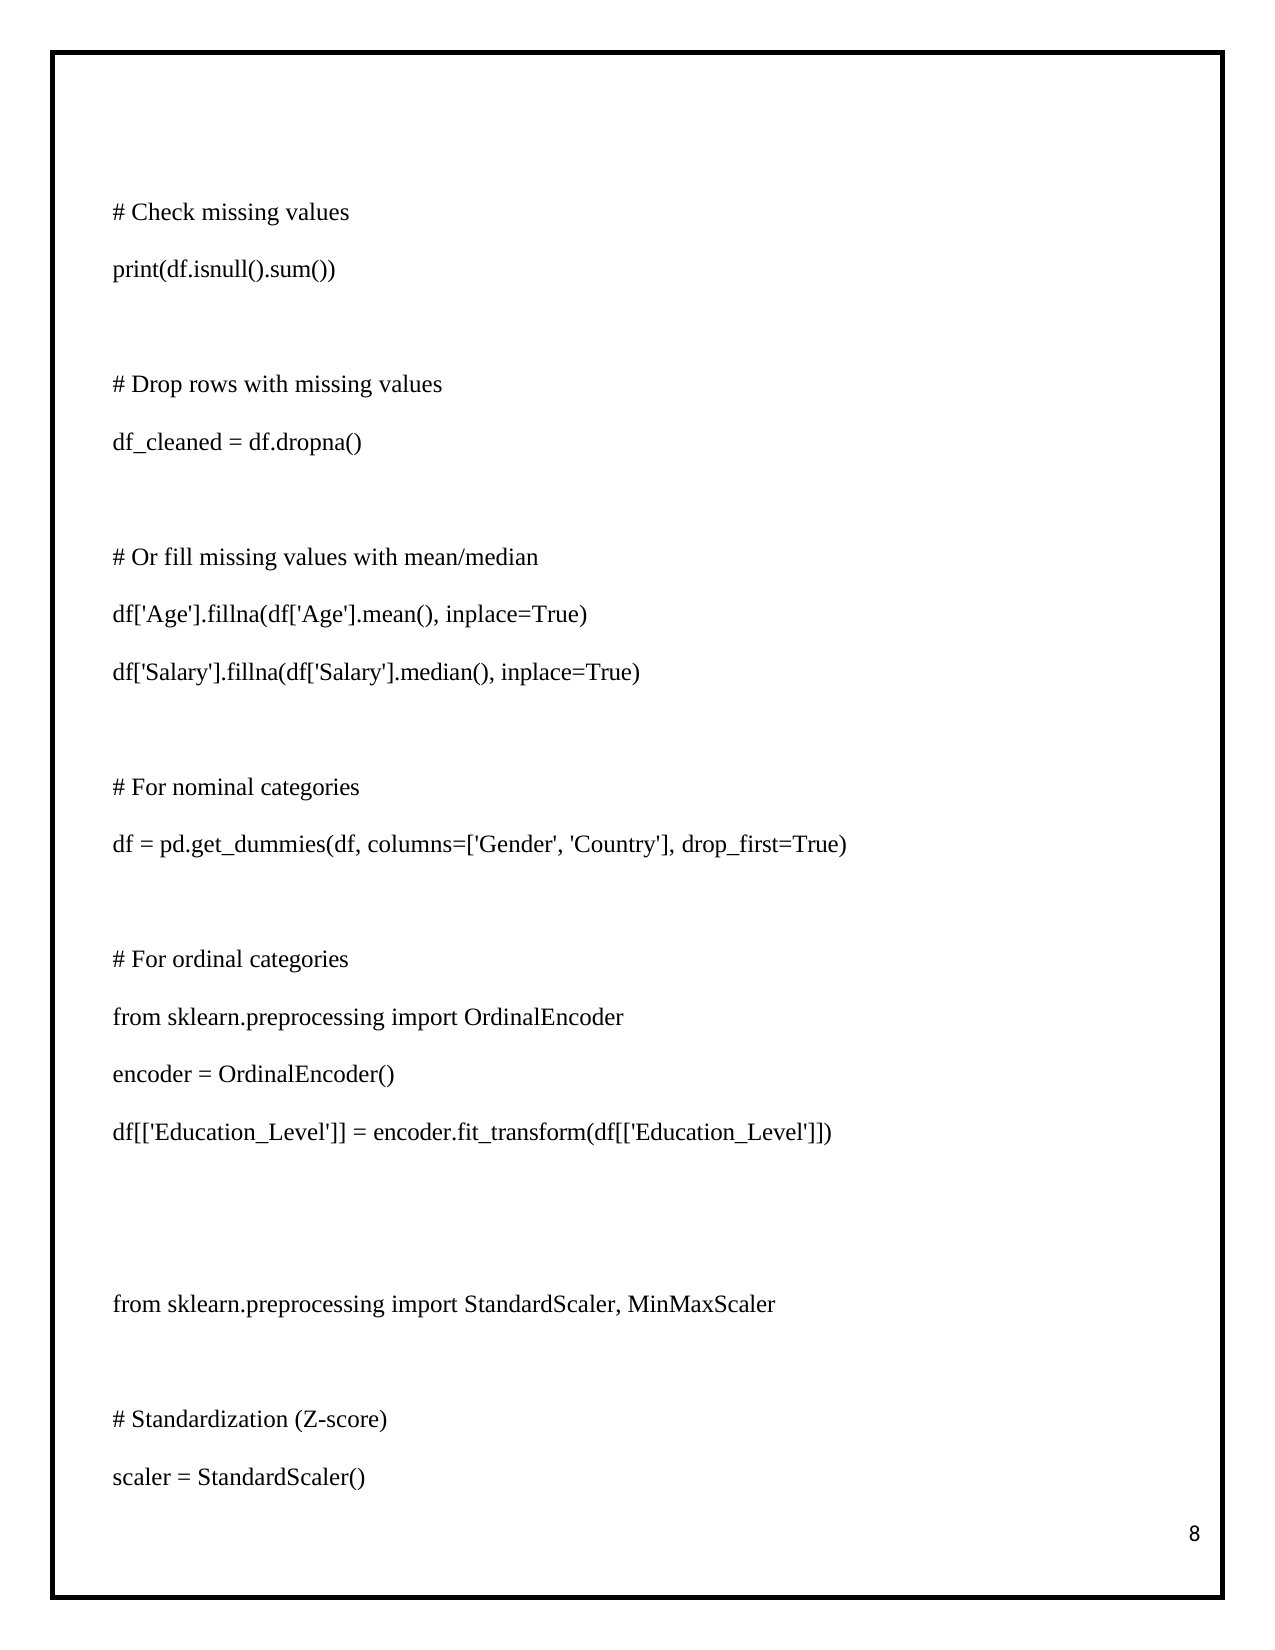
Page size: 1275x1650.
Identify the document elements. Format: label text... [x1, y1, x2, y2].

text # For ordinal categories [112, 944, 1200, 973]
text # For nominal categories [112, 772, 1200, 801]
text df = pd.get_dummies(df, columns=['Gender', 'Country'], drop_first=True) [112, 829, 1200, 858]
text # Standardization (Z-score) scaler = StandardScaler() [112, 1404, 406, 1491]
text df[['Education_Level']] = encoder.fit_transform(df[['Education_Level']]) [112, 1117, 1200, 1146]
text from sklearn.preprocessing import StandardScaler, MinMaxScaler [112, 1289, 1200, 1318]
text from sklearn.preprocessing import OrdinalEncoder encoder = OrdinalEncoder() [112, 1002, 633, 1088]
text # Check missing values print(df.isnull().sum()) [112, 197, 359, 283]
text # Drop rows with missing values df_cleaned = df.dropna() [112, 369, 444, 456]
text # Or fill missing values with mean/median df['Age'].fillna(df['Age'].mean(), inplace=True) df['Salary'].fillna(df['Salary'].median(), inplace=True) [112, 542, 762, 686]
